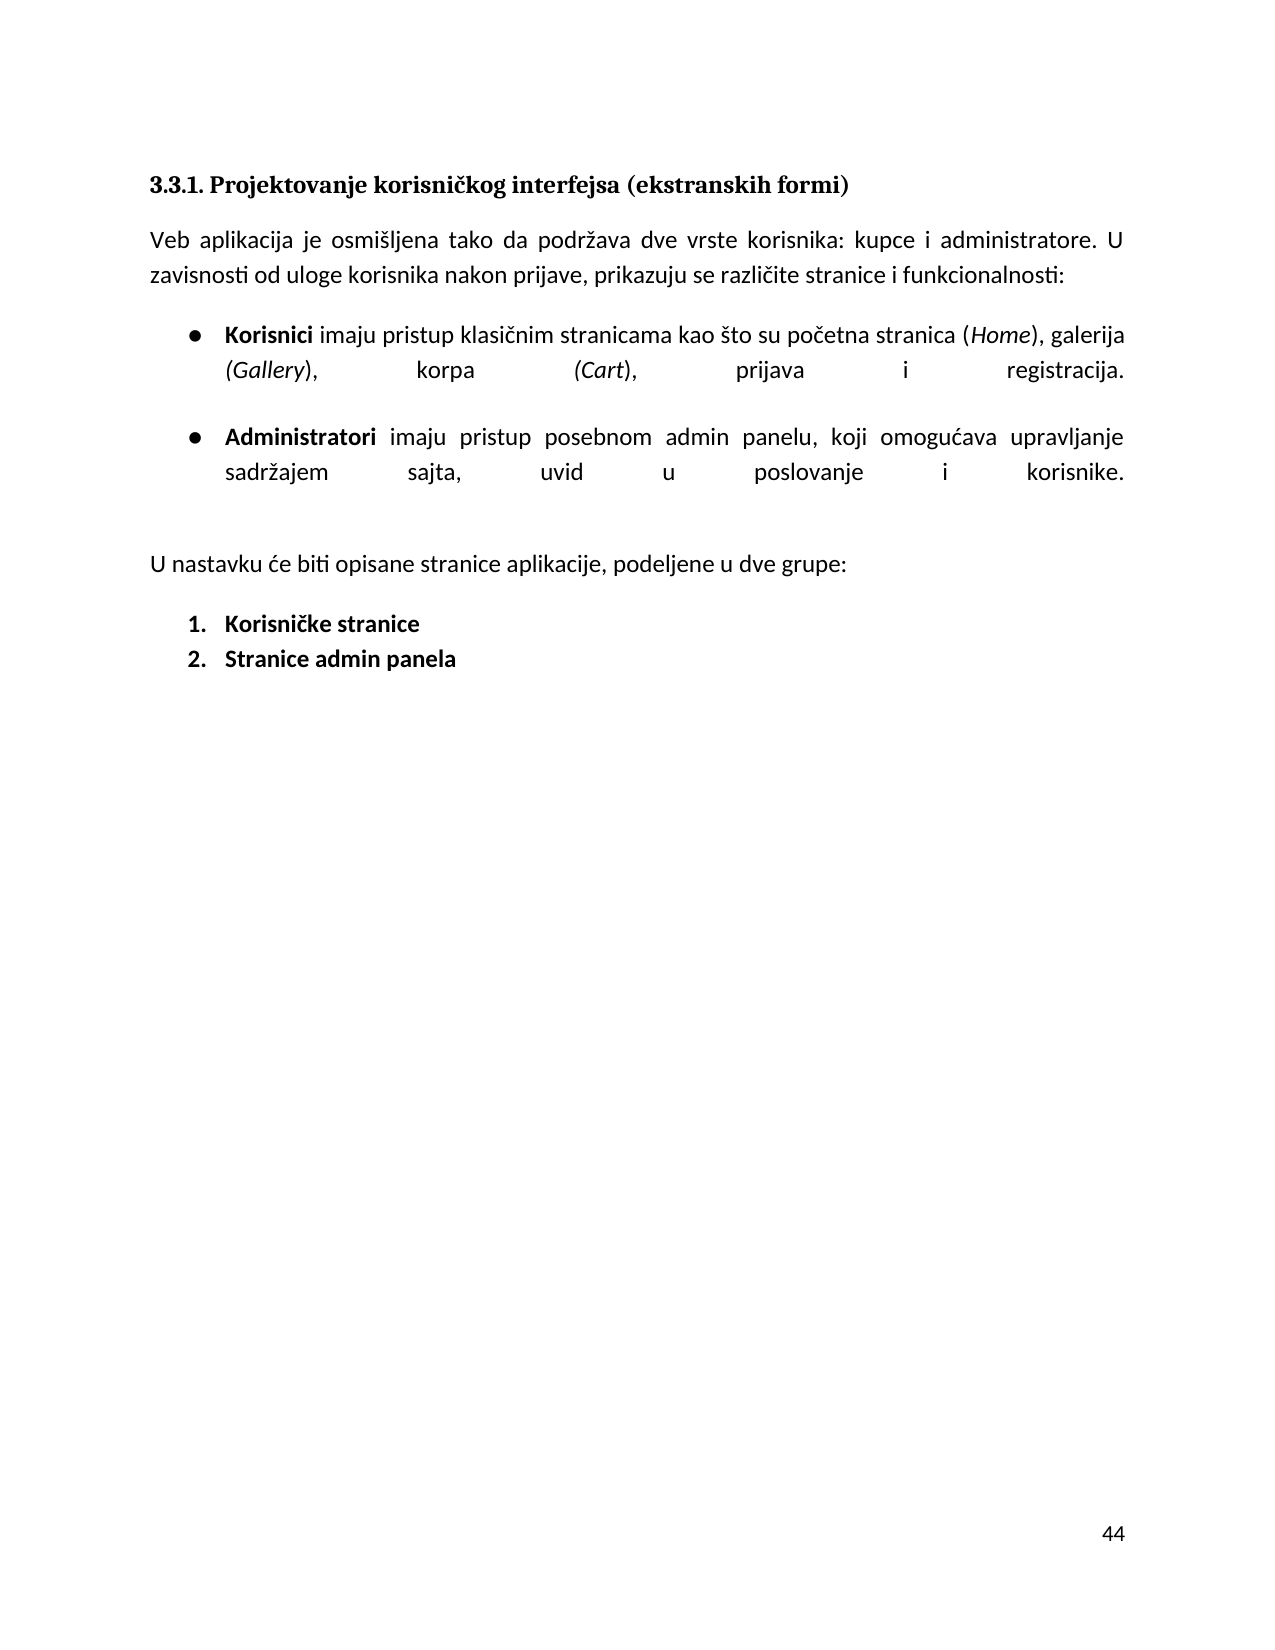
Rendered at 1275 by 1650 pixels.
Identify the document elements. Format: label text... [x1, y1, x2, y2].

list Korisničke stranice [187, 608, 1125, 639]
list Stranice admin panela [187, 643, 1125, 674]
text Veb aplikacija je osmišljena tako da podržava dve vrste korisnika: kupce i administratore. U zavisnosti od uloge korisnika nakon prijave, prikazuju se različite stranice i funkcionalnosti: [150, 224, 1125, 290]
list Administratori imaju pristup posebnom admin panelu, koji omogućava upravljanje sadržajem sajta, uvid u poslovanje i korisnike. [187, 421, 1125, 519]
list Korisnici imaju pristup klasičnim stranicama kao što su početna stranica (Home), galerija (Gallery), korpa (Cart), prijava i registracija. [187, 319, 1125, 417]
text U nastavku će biti opisane stranice aplikacije, podeljene u dve grupe: [150, 548, 1125, 579]
subtitle 3.3.1. Projektovanje korisničkog interfejsa (ekstranskih formi) [150, 171, 1125, 199]
